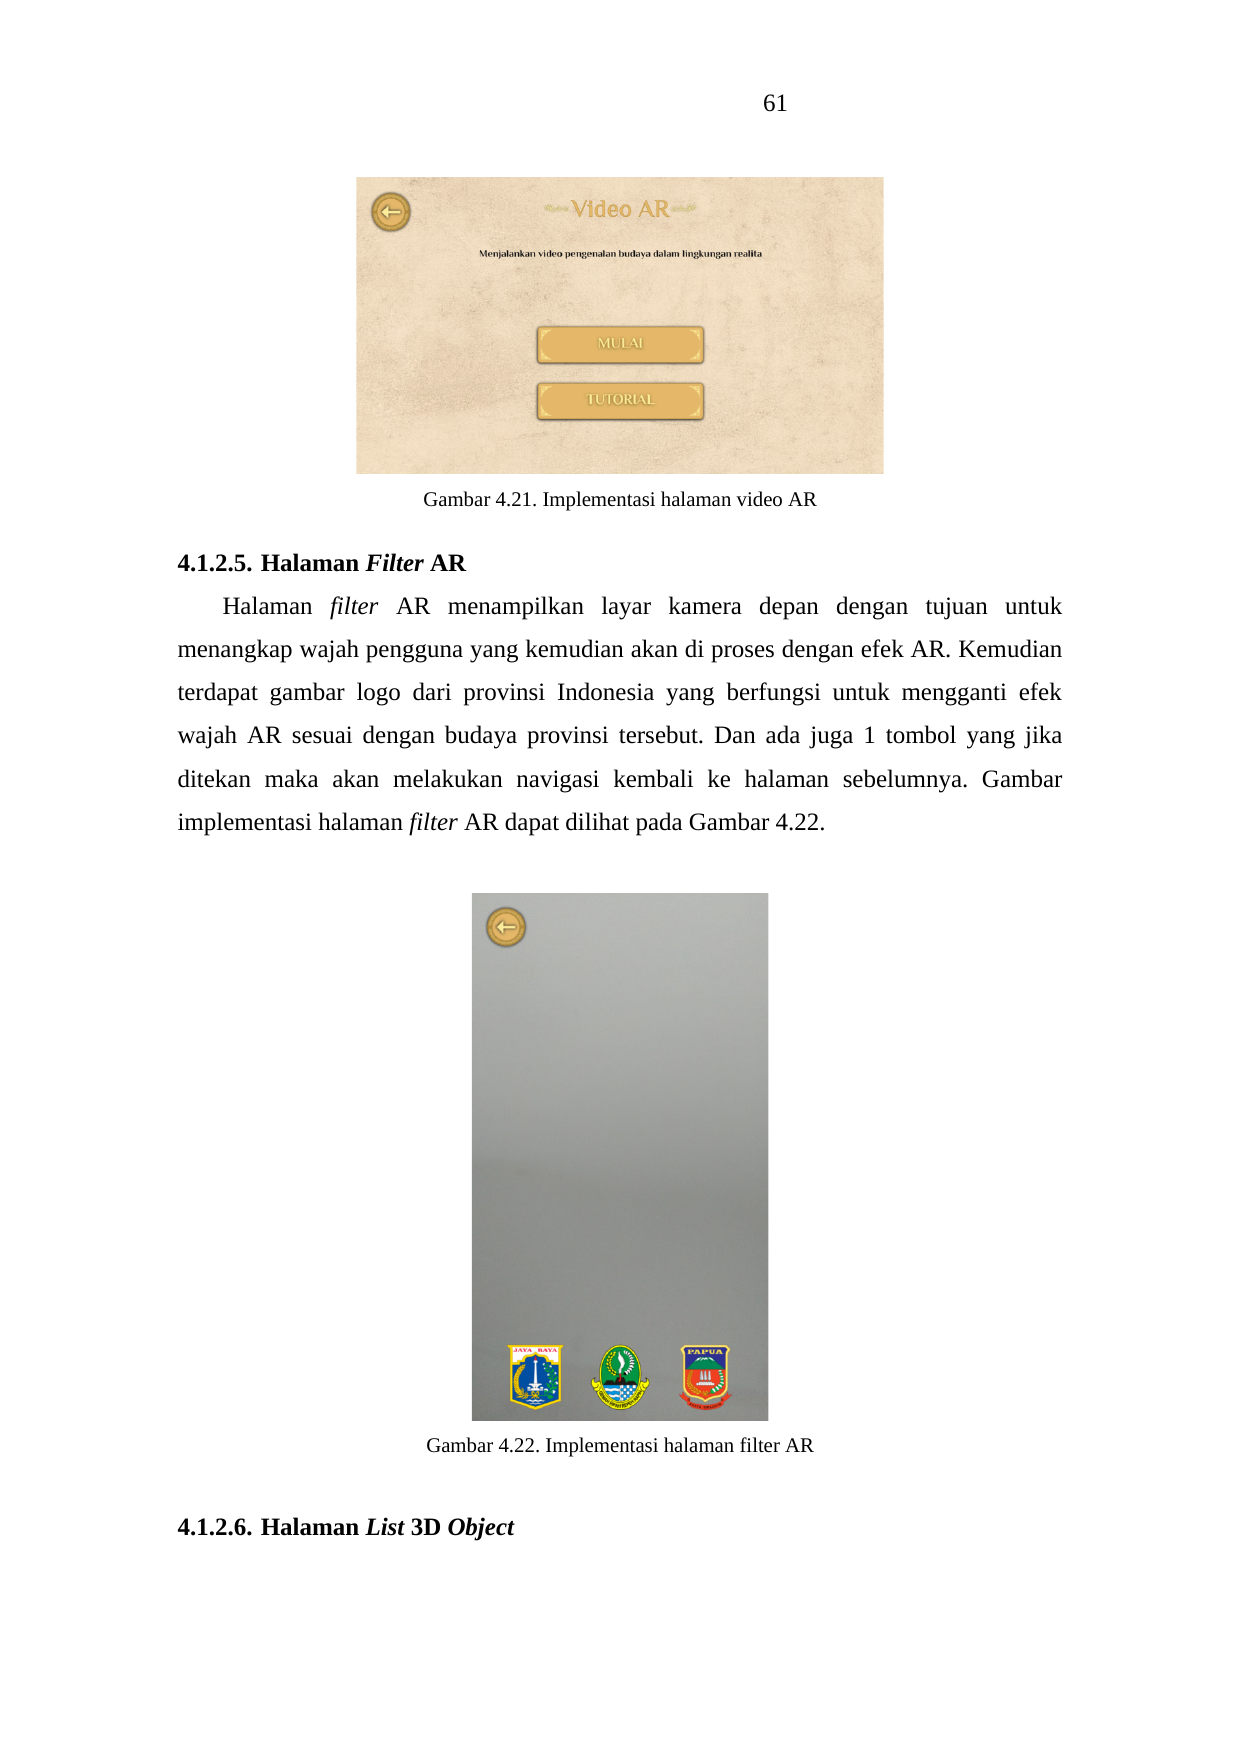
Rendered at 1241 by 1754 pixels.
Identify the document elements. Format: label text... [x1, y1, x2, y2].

picture [471, 893, 769, 1421]
picture [356, 177, 884, 474]
list Halaman Filter AR [177, 548, 1063, 577]
list Halaman List 3D Object [177, 1512, 1063, 1541]
list Gambar 4.21. Implementasi halaman video AR [177, 487, 1063, 511]
list Gambar 4.22. Implementasi halaman filter AR [177, 1433, 1063, 1457]
list Halaman filter AR menampilkan layar kamera depan dengan tujuan untuk menangkap wajah pengguna yang kemudian akan di proses dengan efek AR. Kemudian terdapat gambar logo dari provinsi Indonesia yang berfungsi untuk mengganti efek wajah AR sesuai dengan budaya provinsi tersebut. Dan ada juga 1 tombol yang jika ditekan maka akan melakukan navigasi kembali ke halaman sebelumnya. Gambar implementasi halaman filter AR dapat dilihat pada Gambar 4.22. [177, 591, 1063, 836]
